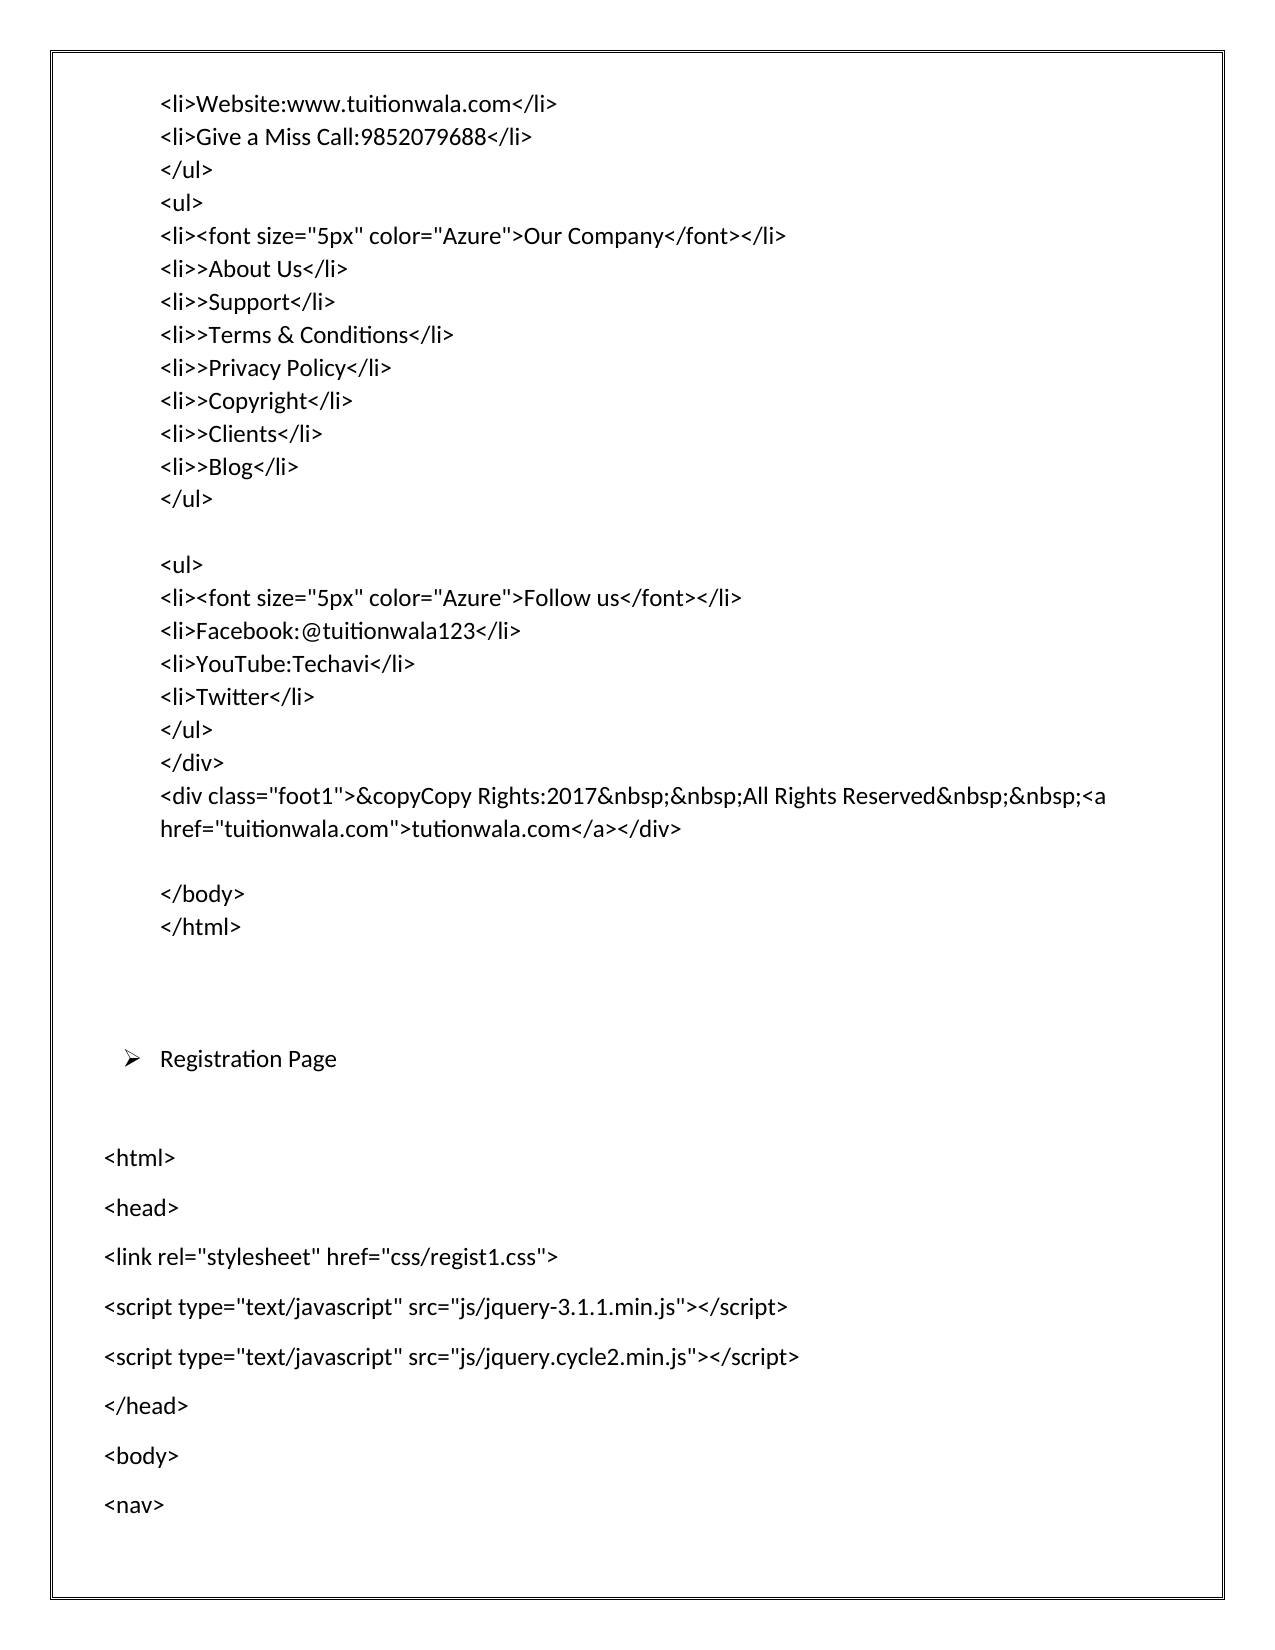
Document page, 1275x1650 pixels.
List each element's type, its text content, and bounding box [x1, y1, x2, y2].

list </ul> [160, 714, 1125, 744]
list <li>>Copyright</li> [160, 385, 1125, 415]
text <body> [103, 1440, 1125, 1470]
list <li>>Terms & Conditions</li> [160, 319, 1125, 349]
list </div> [160, 747, 1125, 777]
text <html> [103, 1142, 1125, 1173]
list </body> [160, 879, 1125, 909]
list </html> [160, 912, 1125, 942]
text <link rel="stylesheet" href="css/regist1.css"> [103, 1242, 1125, 1272]
list <li>Website:www.tuitionwala.com</li> [160, 89, 1125, 119]
list <li>>Clients</li> [160, 418, 1125, 448]
list <li>>Blog</li> [160, 451, 1125, 481]
text </head> [103, 1390, 1125, 1421]
list <ul> [160, 187, 1125, 218]
list </ul> [160, 154, 1125, 185]
list <ul> [160, 549, 1125, 580]
list Registration Page [122, 1043, 1125, 1074]
list </ul> [160, 484, 1125, 514]
list <li>Twitter</li> [160, 681, 1125, 712]
list <li>YouTube:Techavi</li> [160, 648, 1125, 679]
list <li><font size="5px" color="Azure">Our Company</font></li> [160, 220, 1125, 251]
text <script type="text/javascript" src="js/jquery-3.1.1.min.js"></script> [103, 1291, 1125, 1322]
text <nav> [103, 1489, 1125, 1520]
list <li><font size="5px" color="Azure">Follow us</font></li> [160, 582, 1125, 613]
text <head> [103, 1192, 1125, 1222]
list <li>Facebook:@tuitionwala123</li> [160, 615, 1125, 646]
text <script type="text/javascript" src="js/jquery.cycle2.min.js"></script> [103, 1341, 1125, 1371]
list <li>>Privacy Policy</li> [160, 352, 1125, 382]
list <div class="foot1">&copyCopy Rights:2017&nbsp;&nbsp;All Rights Reserved&nbsp;&nbsp;<a href="tuitionwala.com">tutionwala.com</a></div> [160, 780, 1125, 843]
list <li>>About Us</li> [160, 253, 1125, 284]
list <li>>Support</li> [160, 286, 1125, 317]
list <li>Give a Miss Call:9852079688</li> [160, 122, 1125, 152]
